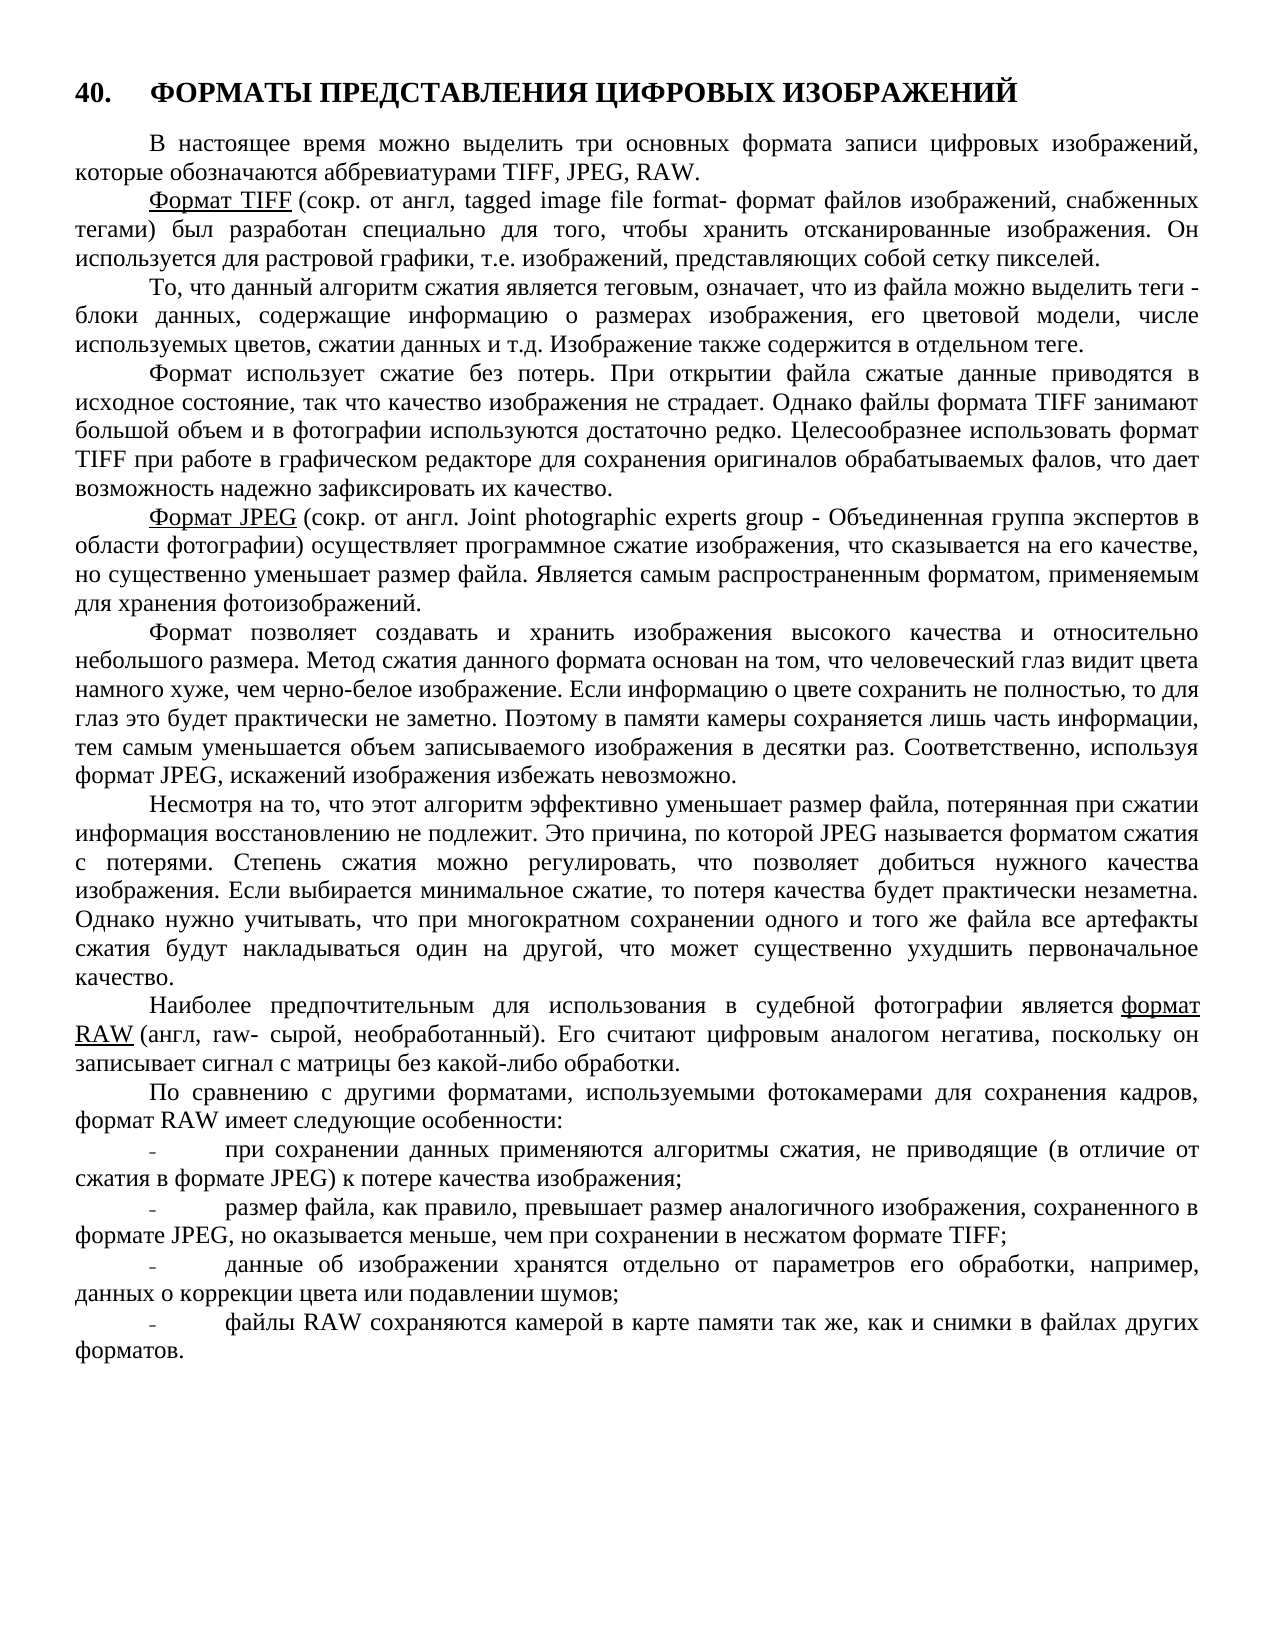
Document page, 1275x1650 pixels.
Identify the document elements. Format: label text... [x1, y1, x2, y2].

list при сохранении данных применяются алгоритмы сжатия, не приводящие (в отличие от сжатия в формате JPEG) к потере качества изображения; [75, 1134, 1200, 1192]
text Наиболее предпочтительным для использования в судебной фотографии является формат RAW (англ, raw- сырой, необработанный). Его считают цифровым аналогом негатива, поскольку он записывает сигнал с матрицы без какой-либо обработки. [75, 990, 1200, 1077]
text Формат TIFF (сокр. от англ, tagged image file format- формат файлов изображений, снабженных тегами) был разработан специально для того, чтобы хранить отсканированные изображения. Он используется для растровой графики, т.е. изображений, представляющих собой сетку пикселей. [75, 185, 1200, 272]
text По сравнению с другими форматами, используемыми фотокамерами для сохранения кадров, формат RAW имеет следующие особенности: [75, 1077, 1200, 1134]
text В настоящее время можно выделить три основных формата записи цифровых изображений, которые обозначаются аббревиатурами TIFF, JPEG, RAW. [75, 128, 1200, 185]
text Формат JPEG (сокр. от англ. Joint photographic experts group - Объединенная группа экспертов в области фотографии) осуществляет программное сжатие изображения, что сказывается на его качестве, но существенно уменьшает размер файла. Является самым распространенным форматом, применяемым для хранения фотоизображений. [75, 502, 1200, 617]
list данные об изображении хранятся отдельно от параметров его обработки, например, данных о коррекции цвета или подавлении шумов; [75, 1249, 1200, 1307]
text Несмотря на то, что этот алгоритм эффективно уменьшает размер файла, потерянная при сжатии информация восстановлению не подлежит. Это причина, по которой JPEG называется форматом сжатия с потерями. Степень сжатия можно регулировать, что позволяет добиться нужного качества изображения. Если выбирается минимальное сжатие, то потеря качества будет практически незаметна. Однако нужно учитывать, что при многократном сохранении одного и того же файла все артефакты сжатия будут накладываться один на другой, что может существенно ухудшить первоначальное качество. [75, 789, 1200, 990]
list размер файла, как правило, превышает размер аналогичного изображения, сохраненного в формате JPEG, но оказывается меньше, чем при сохранении в несжатом формате TIFF; [75, 1192, 1200, 1249]
list ФОРМАТЫ ПРЕДСТАВЛЕНИЯ ЦИФРОВЫХ ИЗОБРАЖЕНИЙ [75, 75, 1200, 108]
text То, что данный алгоритм сжатия является теговым, означает, что из файла можно выделить теги - блоки данных, содержащие информацию о размерах изображения, его цветовой модели, числе используемых цветов, сжатии данных и т.д. Изображение также содержится в отдельном теге. [75, 272, 1200, 358]
text Формат использует сжатие без потерь. При открытии файла сжатые данные приводятся в исходное состояние, так что качество изображения не страдает. Однако файлы формата TIFF занимают большой объем и в фотографии используются достаточно редко. Целесообразнее использовать формат TIFF при работе в графическом редакторе для сохранения оригиналов обрабатываемых фалов, что дает возможность надежно зафиксировать их качество. [75, 358, 1200, 502]
text Формат позволяет создавать и хранить изображения высокого качества и относительно небольшого размера. Метод сжатия данного формата основан на том, что человеческий глаз видит цвета намного хуже, чем черно-белое изображение. Если информацию о цвете сохранить не полностью, то для глаз это будет практически не заметно. Поэтому в памяти камеры сохраняется лишь часть информации, тем самым уменьшается объем записываемого изображения в десятки раз. Соответственно, используя формат JPEG, искажений изображения избежать невозможно. [75, 617, 1200, 789]
list файлы RAW сохраняются камерой в карте памяти так же, как и снимки в файлах других форматов. [75, 1307, 1200, 1364]
